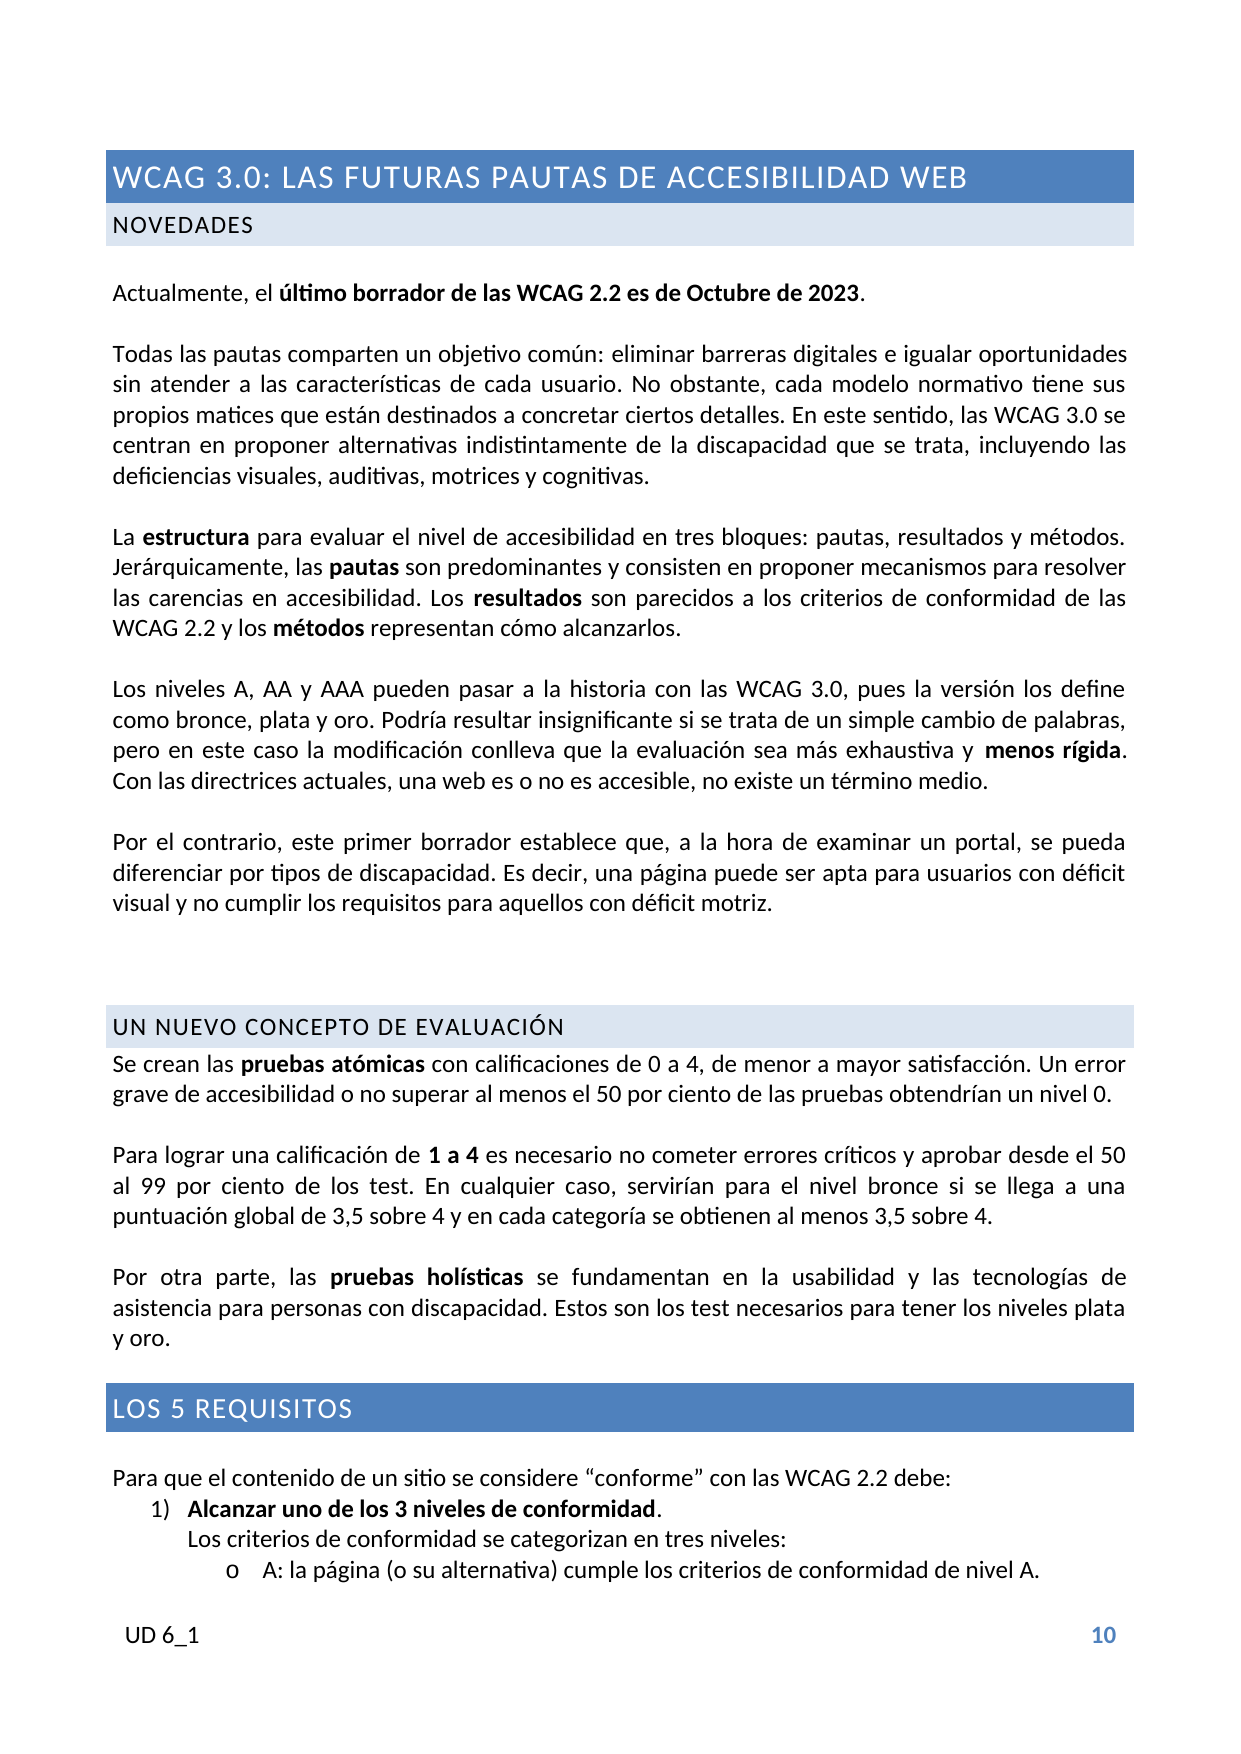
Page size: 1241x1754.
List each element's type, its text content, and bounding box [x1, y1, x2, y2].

list A: la página (o su alternativa) cumple los criterios de conformidad de nivel A. [225, 1554, 1128, 1586]
text La estructura para evaluar el nivel de accesibilidad en tres bloques: pautas, resultados y métodos. Jerárquicamente, las pautas son predominantes y consisten en proponer mecanismos para resolver las carencias en accesibilidad. Los resultados son parecidos a los criterios de conformidad de las WCAG 2.2 y los métodos representan cómo alcanzarlos. [112, 521, 1128, 643]
text Todas las pautas comparten un objetivo común: eliminar barreras digitales e igualar oportunidades sin atender a las características de cada usuario. No obstante, cada modelo normativo tiene sus propios matices que están destinados a concretar ciertos detalles. En este sentido, las WCAG 3.0 se centran en proponer alternativas indistintamente de la discapacidad que se trata, incluyendo las deficiencias visuales, auditivas, motrices y cognitivas. [112, 338, 1128, 490]
text Actualmente, el último borrador de las WCAG 2.2 es de Octubre de 2023. [112, 277, 1128, 307]
subtitle Un nuevo concepto de evaluación [113, 1011, 1128, 1042]
text Se crean las pruebas atómicas con calificaciones de 0 a 4, de menor a mayor satisfacción. Un error grave de accesibilidad o no superar al menos el 50 por ciento de las pruebas obtendrían un nivel 0. [112, 1048, 1128, 1109]
text Los niveles A, AA y AAA pueden pasar a la historia con las WCAG 3.0, pues la versión los define como bronce, plata y oro. Podría resultar insignificante si se trata de un simple cambio de palabras, pero en este caso la modificación conlleva que la evaluación sea más exhaustiva y menos rígida. Con las directrices actuales, una web es o no es accesible, no existe un término medio. [112, 673, 1128, 796]
list Alcanzar uno de los 3 niveles de conformidad. [150, 1493, 1128, 1523]
subtitle WCAG 3.0: las futuras pautas de accesibilidad web [113, 156, 1128, 197]
list Los criterios de conformidad se categorizan en tres niveles: [187, 1523, 1128, 1554]
text Para que el contenido de un sitio se considere “conforme” con las WCAG 2.2 debe: [112, 1462, 1128, 1493]
text Para lograr una calificación de 1 a 4 es necesario no cometer errores críticos y aprobar desde el 50 al 99 por ciento de los test. En cualquier caso, servirían para el nivel bronce si se llega a una puntuación global de 3,5 sobre 4 y en cada categoría se obtienen al menos 3,5 sobre 4. [112, 1139, 1128, 1231]
text Por el contrario, este primer borrador establece que, a la hora de examinar un portal, se pueda diferenciar por tipos de discapacidad. Es decir, una página puede ser apta para usuarios con déficit visual y no cumplir los requisitos para aquellos con déficit motriz. [112, 826, 1128, 918]
text Por otra parte, las pruebas holísticas se fundamentan en la usabilidad y las tecnologías de asistencia para personas con discapacidad. Estos son los test necesarios para tener los niveles plata y oro. [112, 1261, 1128, 1353]
subtitle Novedades [113, 210, 1128, 240]
subtitle LOS 5 requisitos [113, 1390, 1128, 1425]
